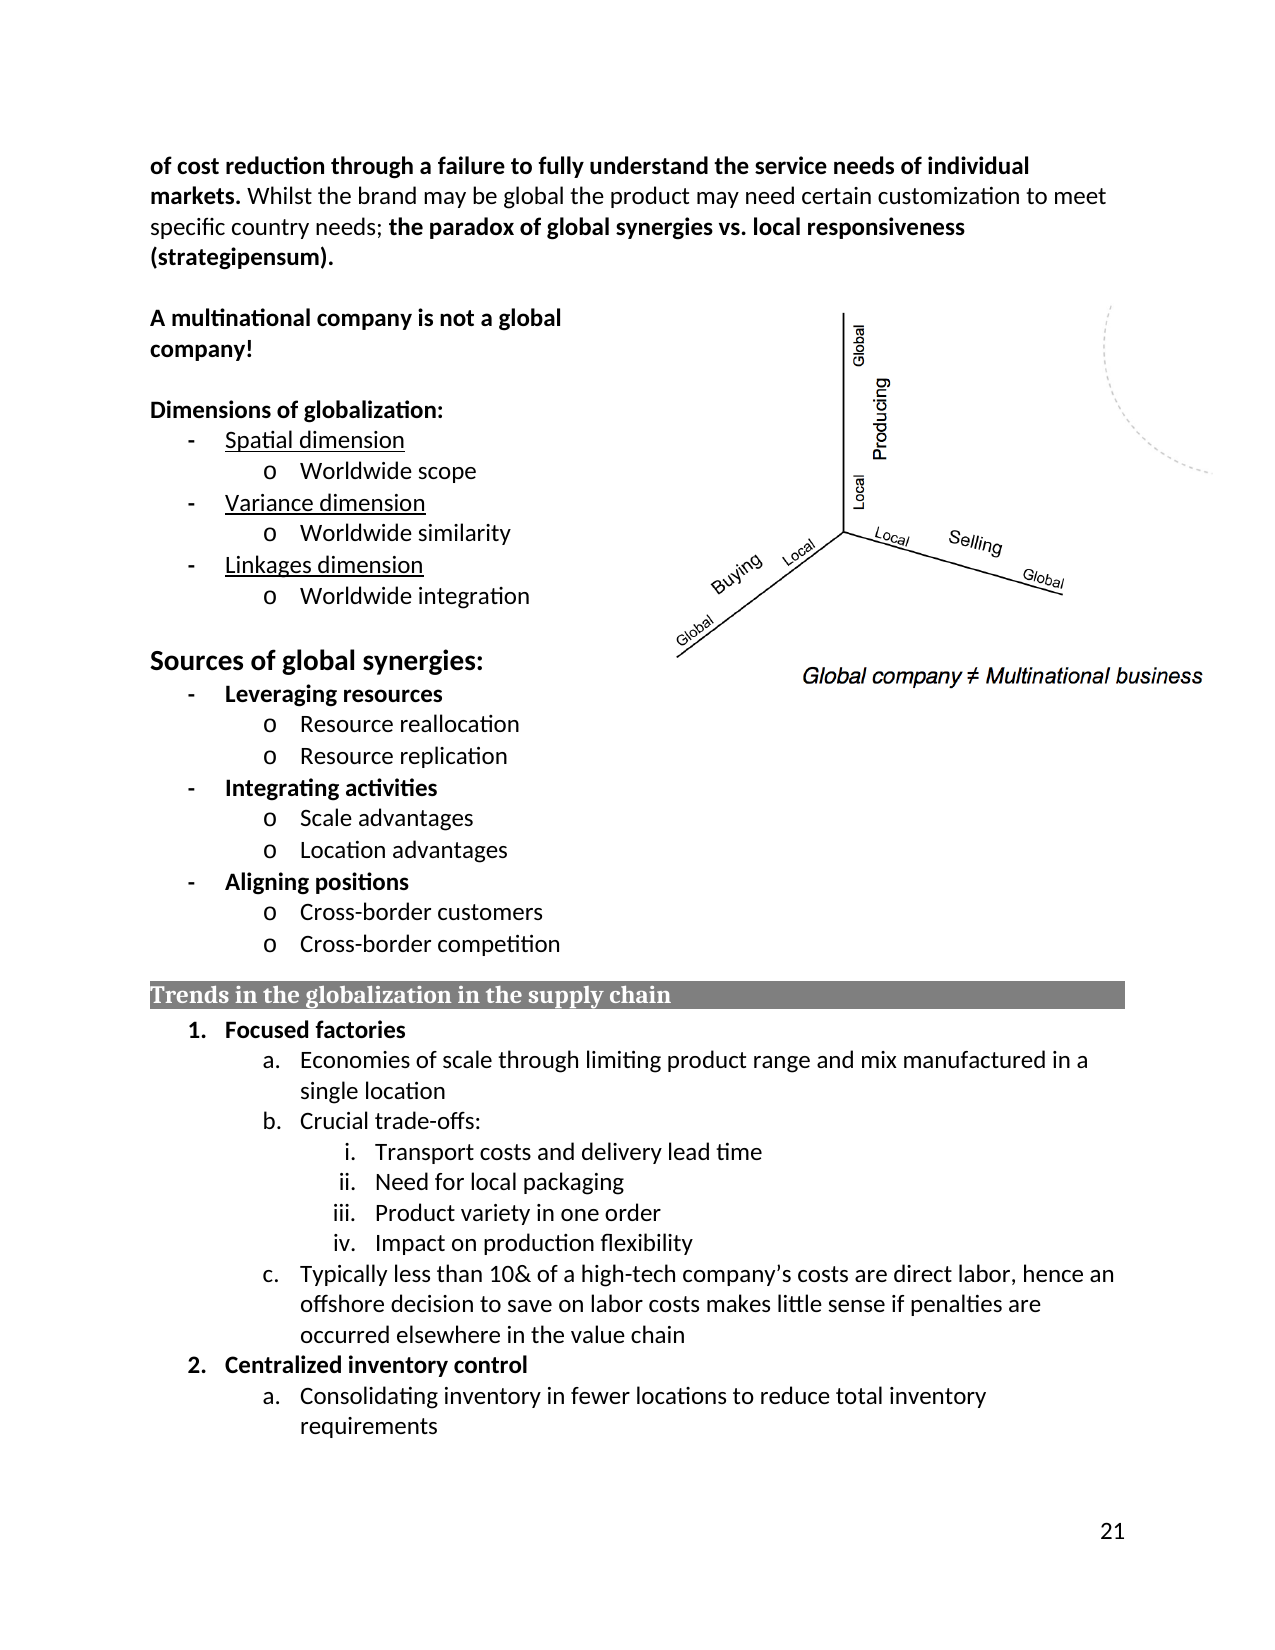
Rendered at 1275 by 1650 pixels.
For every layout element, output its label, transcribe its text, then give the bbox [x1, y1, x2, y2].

list Impact on production flexibility [356, 1227, 1125, 1258]
list Linkages dimension [187, 549, 651, 580]
list Focused factories [187, 1014, 1125, 1044]
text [150, 150, 1125, 272]
list Leveraging resources [187, 678, 1125, 708]
list Scale advantages [262, 802, 1125, 834]
list Worldwide similarity [262, 517, 651, 549]
list Resource reallocation [262, 708, 1125, 740]
list Spatial dimension [187, 425, 651, 455]
list Resource replication [262, 740, 1125, 772]
list Typically less than 10& of a high-tech company’s costs are direct labor, hence an offshore decision to save on labor costs makes little sense if penalties are occurred elsewhere in the value chain [262, 1258, 1125, 1349]
list Cross-border customers [262, 896, 1125, 928]
list Crucial trade-offs: [262, 1105, 1125, 1136]
list Product variety in one order [356, 1197, 1125, 1227]
list Worldwide integration [262, 580, 651, 612]
list Consolidating inventory in fewer locations to reduce total inventory requirements [262, 1380, 1125, 1441]
list Variance dimension [187, 487, 651, 517]
text Sources of global synergies: [150, 642, 651, 678]
list Need for local packaging [356, 1166, 1125, 1197]
list Transport costs and delivery lead time [356, 1136, 1125, 1166]
list Worldwide scope [262, 455, 651, 487]
subtitle Trends in the globalization in the supply chain [150, 981, 1125, 1009]
list Integrating activities [187, 772, 1125, 802]
picture [651, 303, 1213, 692]
text Dimensions of globalization: [150, 394, 651, 425]
list Aligning positions [187, 866, 1125, 896]
list Centralized inventory control [187, 1349, 1125, 1380]
text A multinational company is not a global company! [150, 303, 651, 364]
list Economies of scale through limiting product range and mix manufactured in a single location [262, 1044, 1125, 1105]
list Cross-border competition [262, 928, 1125, 960]
list Location advantages [262, 834, 1125, 866]
